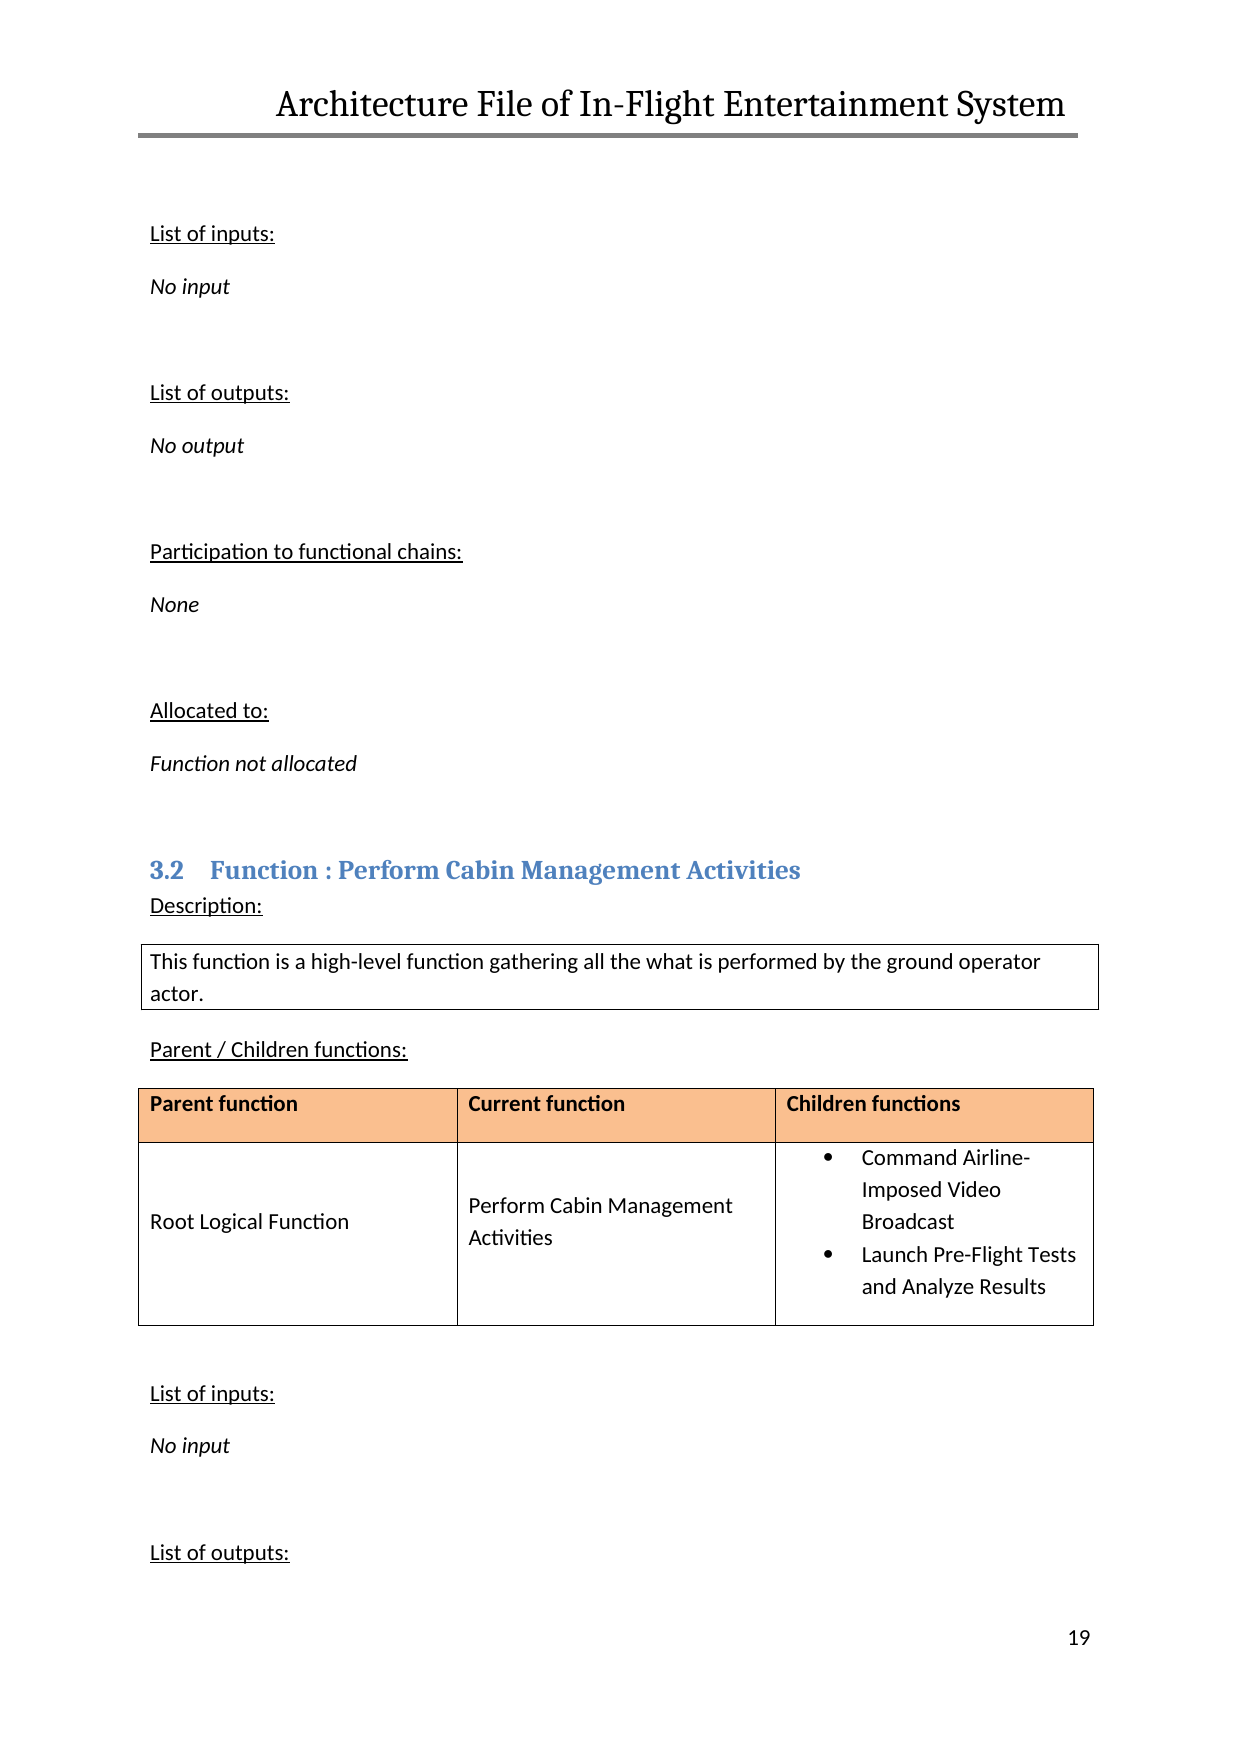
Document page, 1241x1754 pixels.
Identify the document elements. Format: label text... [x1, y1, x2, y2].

table_header Children functions [776, 1089, 1093, 1142]
text Description: [150, 891, 1090, 919]
text List of inputs: [150, 1379, 1090, 1407]
text Parent / Children functions: [150, 1035, 1090, 1063]
table_header Parent function [139, 1089, 457, 1142]
text None [150, 590, 1090, 618]
text This function is a high-level function gathering all the what is performed by the ground operator actor. [142, 945, 1098, 1009]
text No output [150, 431, 1090, 459]
table_cell Command Airline-Imposed Video Broadcast Launch Pre-Flight Tests and Analyze Results [776, 1143, 1093, 1324]
text No input [150, 272, 1090, 300]
text Function not allocated [150, 749, 1090, 777]
text List of outputs: [150, 1538, 1090, 1566]
subtitle Function : Perform Cabin Management Activities [150, 855, 1090, 886]
text List of outputs: [150, 378, 1090, 406]
text List of inputs: [150, 219, 1090, 247]
text Allocated to: [150, 696, 1090, 724]
text No input [150, 1432, 1090, 1460]
table_cell Root Logical Function [139, 1143, 457, 1324]
table_cell Perform Cabin Management Activities [458, 1143, 775, 1324]
table_header Current function [458, 1089, 775, 1142]
text Participation to functional chains: [150, 537, 1090, 565]
